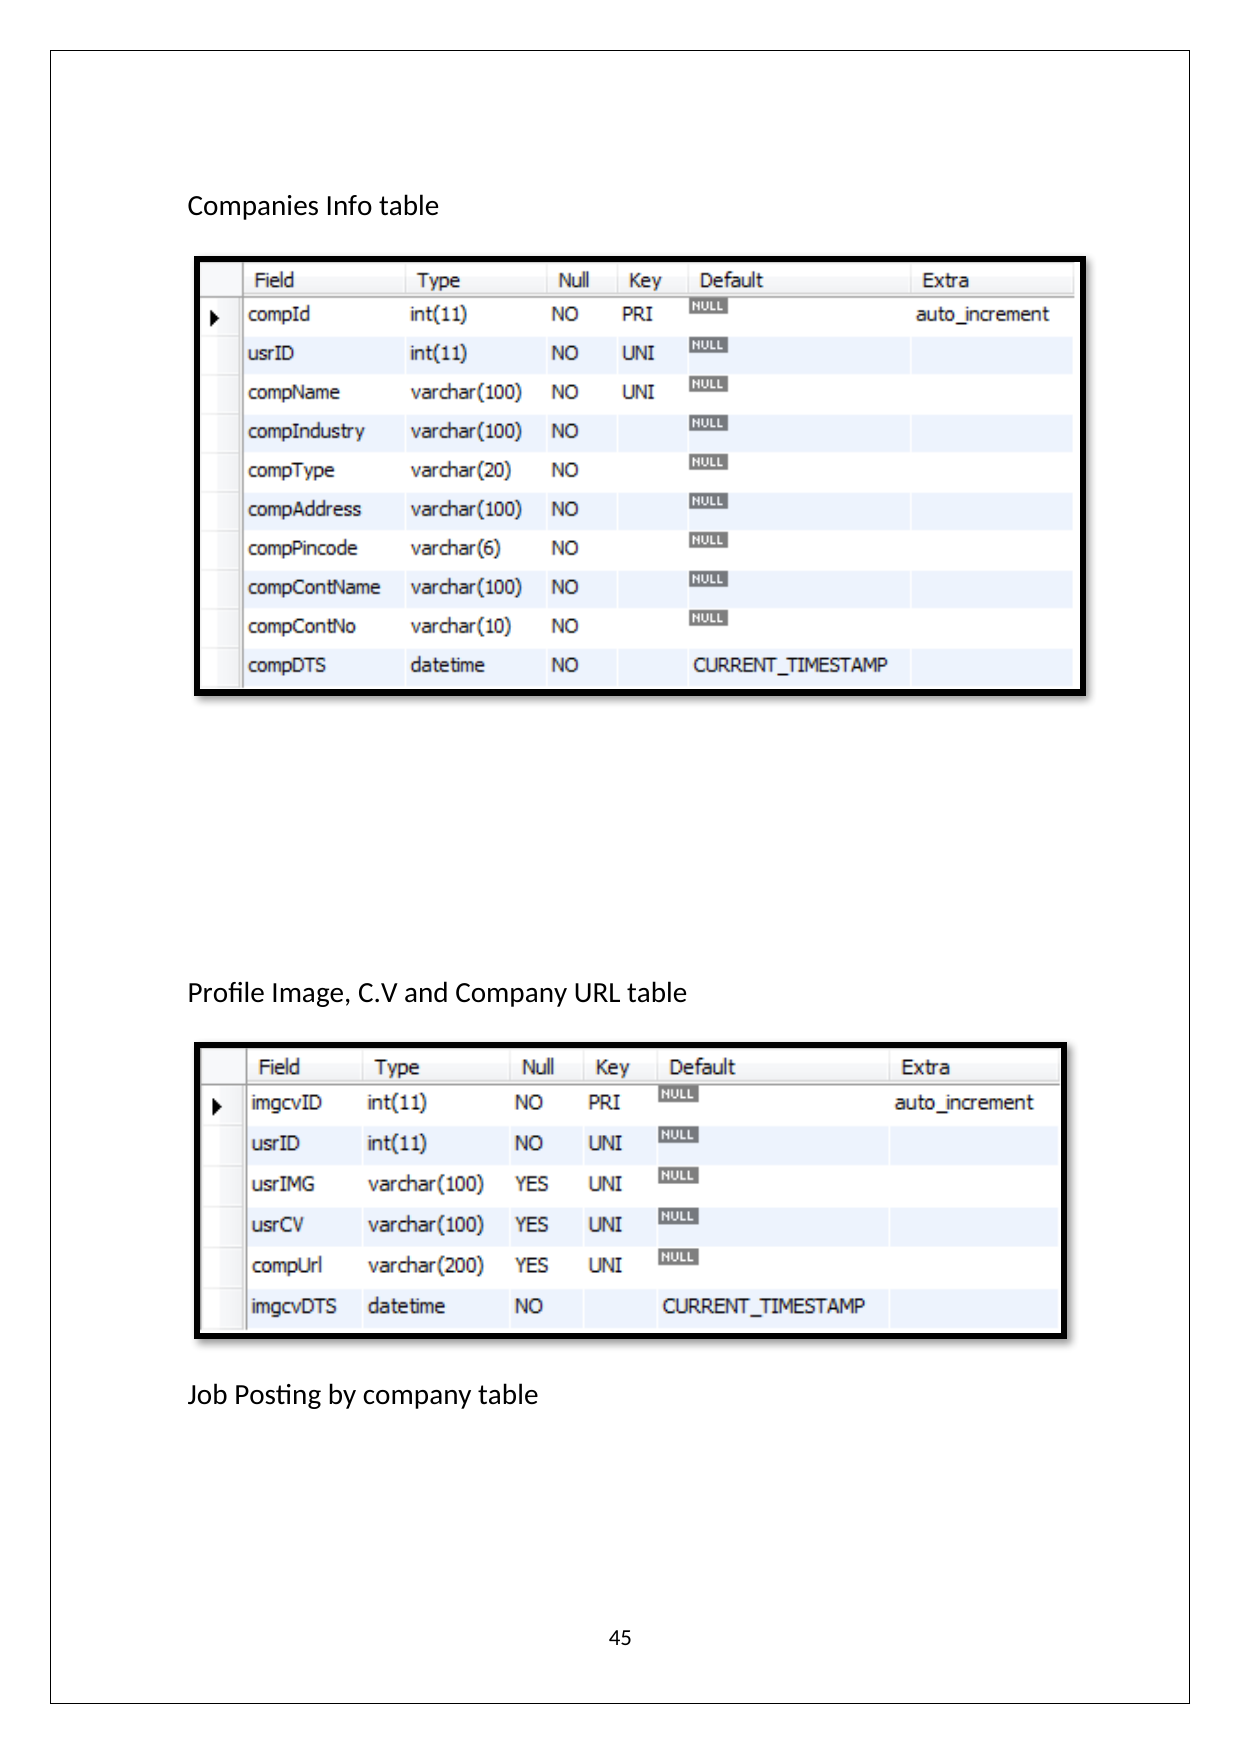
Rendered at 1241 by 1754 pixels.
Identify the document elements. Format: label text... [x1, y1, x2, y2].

text Profile Image, C.V and Company URL table [187, 974, 1053, 1009]
text Companies Info table [187, 187, 1053, 223]
text Job Posting by company table [187, 1376, 1053, 1412]
picture [200, 1048, 1061, 1333]
picture [200, 262, 1080, 689]
